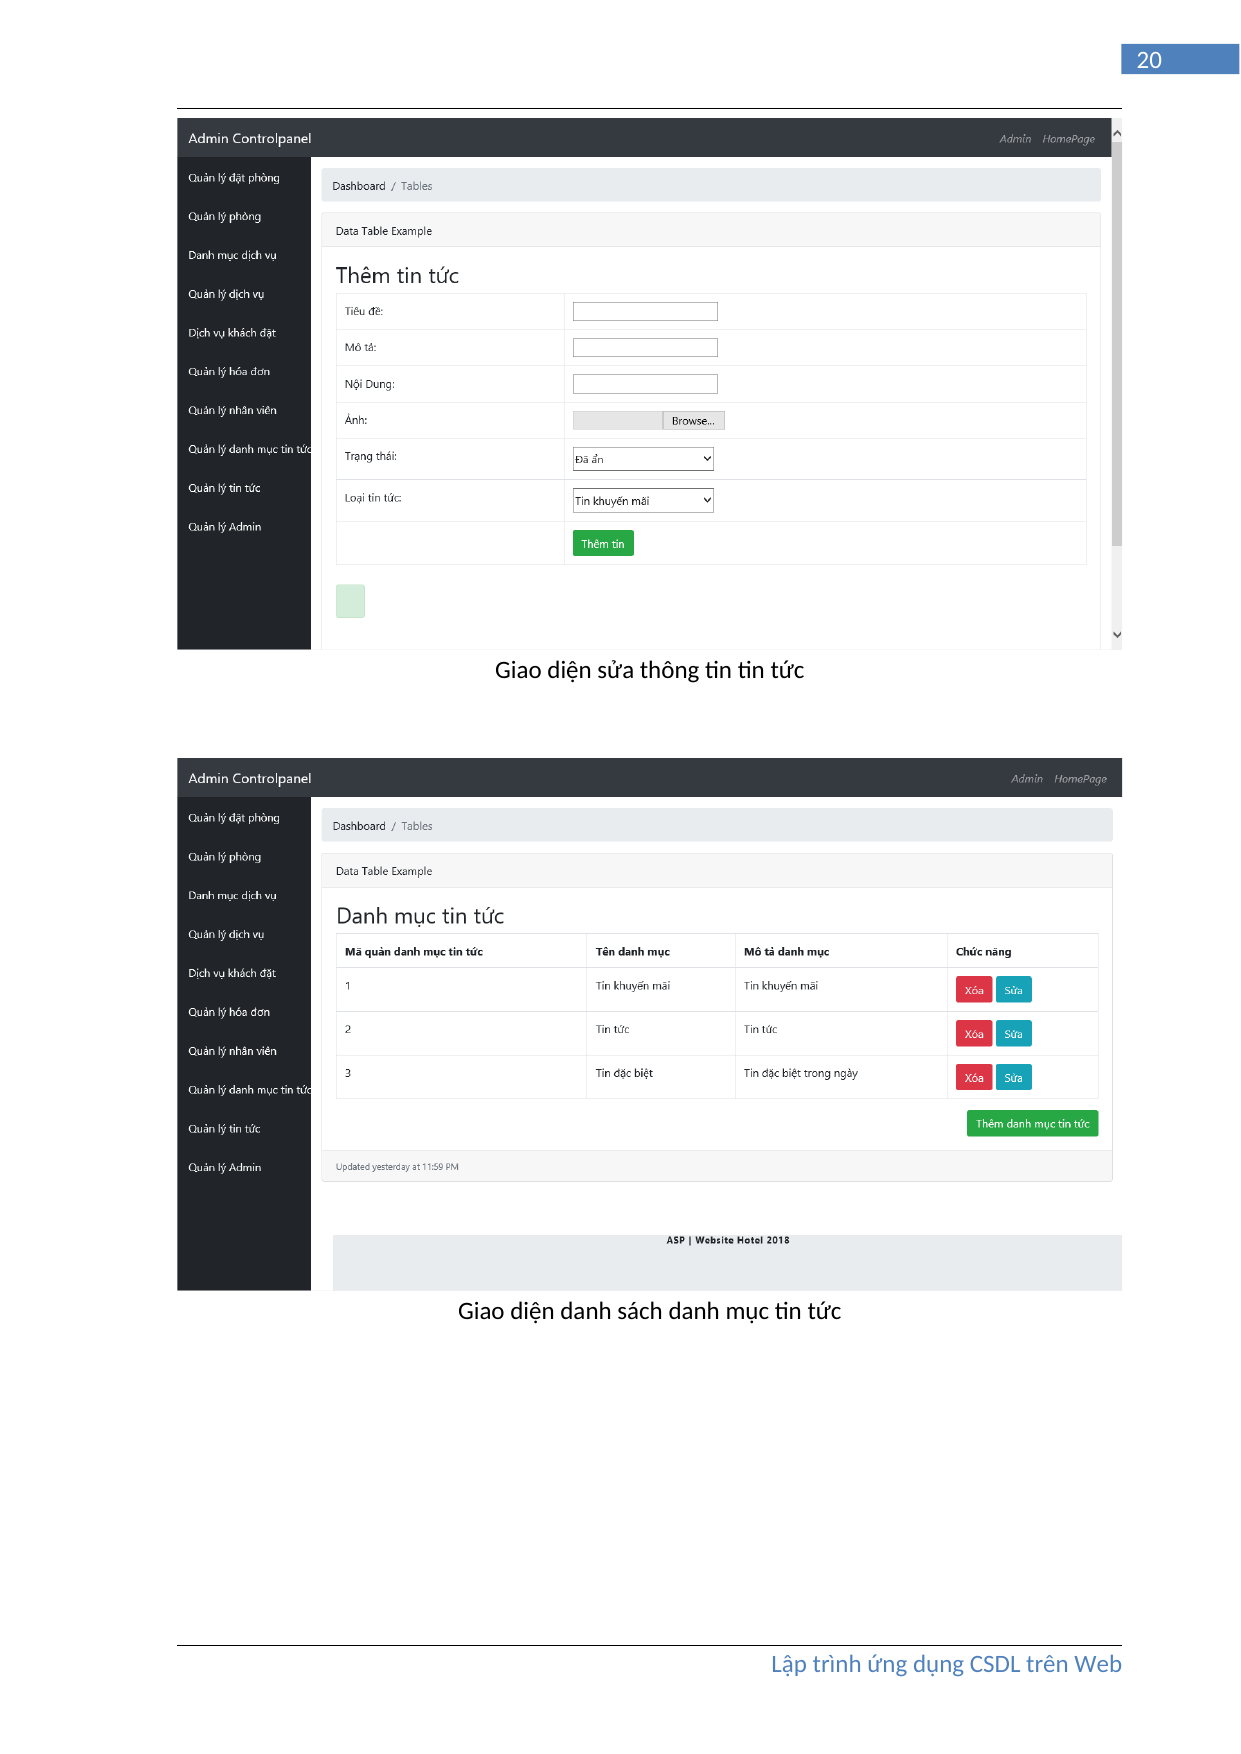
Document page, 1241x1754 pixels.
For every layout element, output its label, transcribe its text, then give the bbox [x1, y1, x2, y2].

picture [177, 118, 1123, 650]
text Giao diện danh sách danh mục tin tức [177, 1295, 1122, 1325]
text Giao diện sửa thông tin tin tức [177, 654, 1122, 684]
picture [177, 758, 1123, 1291]
